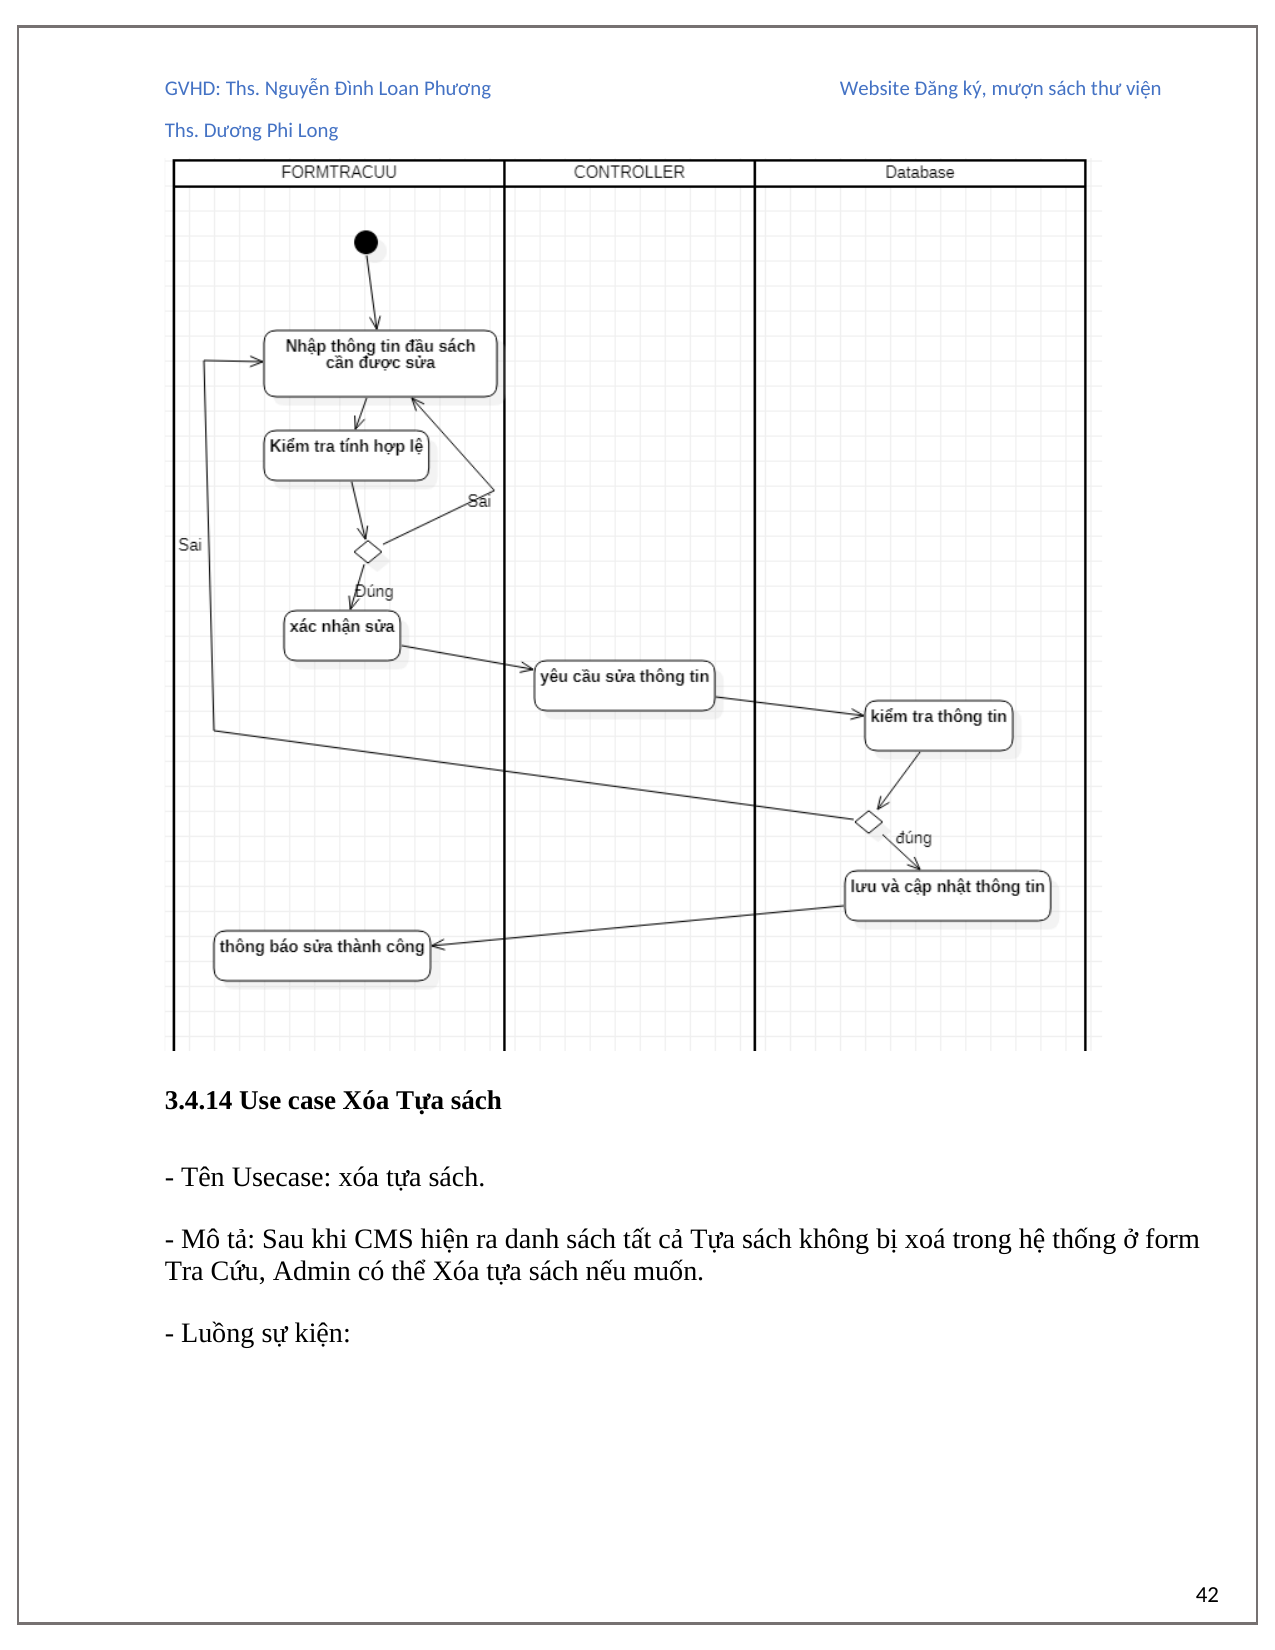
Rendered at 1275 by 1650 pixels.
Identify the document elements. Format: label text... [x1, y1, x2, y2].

text - Tên Usecase: xóa tựa sách. [164, 1160, 1219, 1193]
text - Mô tả: Sau khi CMS hiện ra danh sách tất cả Tựa sách không bị xoá trong hệ thống ở form Tra Cứu, Admin có thể Xóa tựa sách nếu muốn. [164, 1222, 1219, 1287]
text 3.4.14 Use case Xóa Tựa sách [164, 1084, 1157, 1116]
text - Luồng sự kiện: [164, 1316, 1157, 1348]
picture [164, 158, 1103, 1051]
